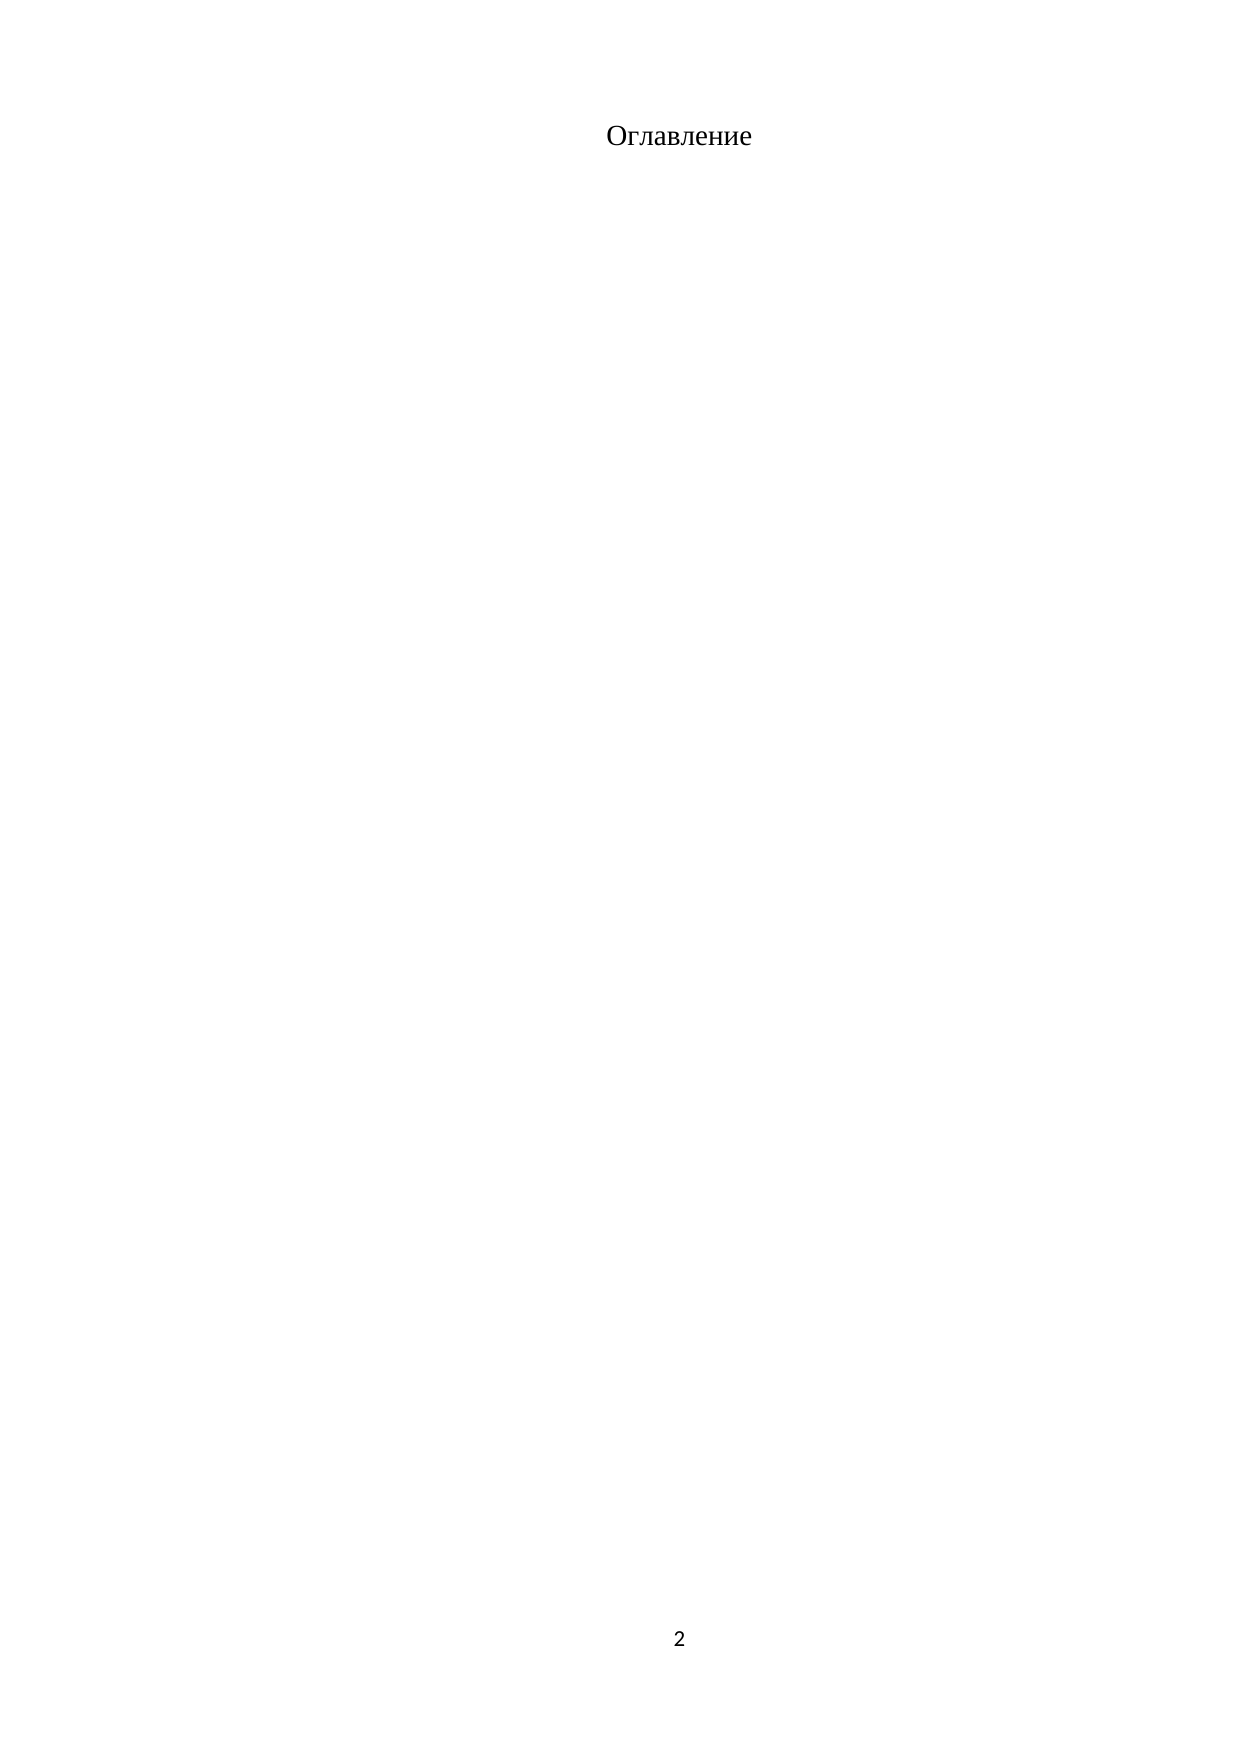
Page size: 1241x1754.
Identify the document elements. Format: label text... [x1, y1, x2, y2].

text Оглавление [177, 118, 1181, 152]
